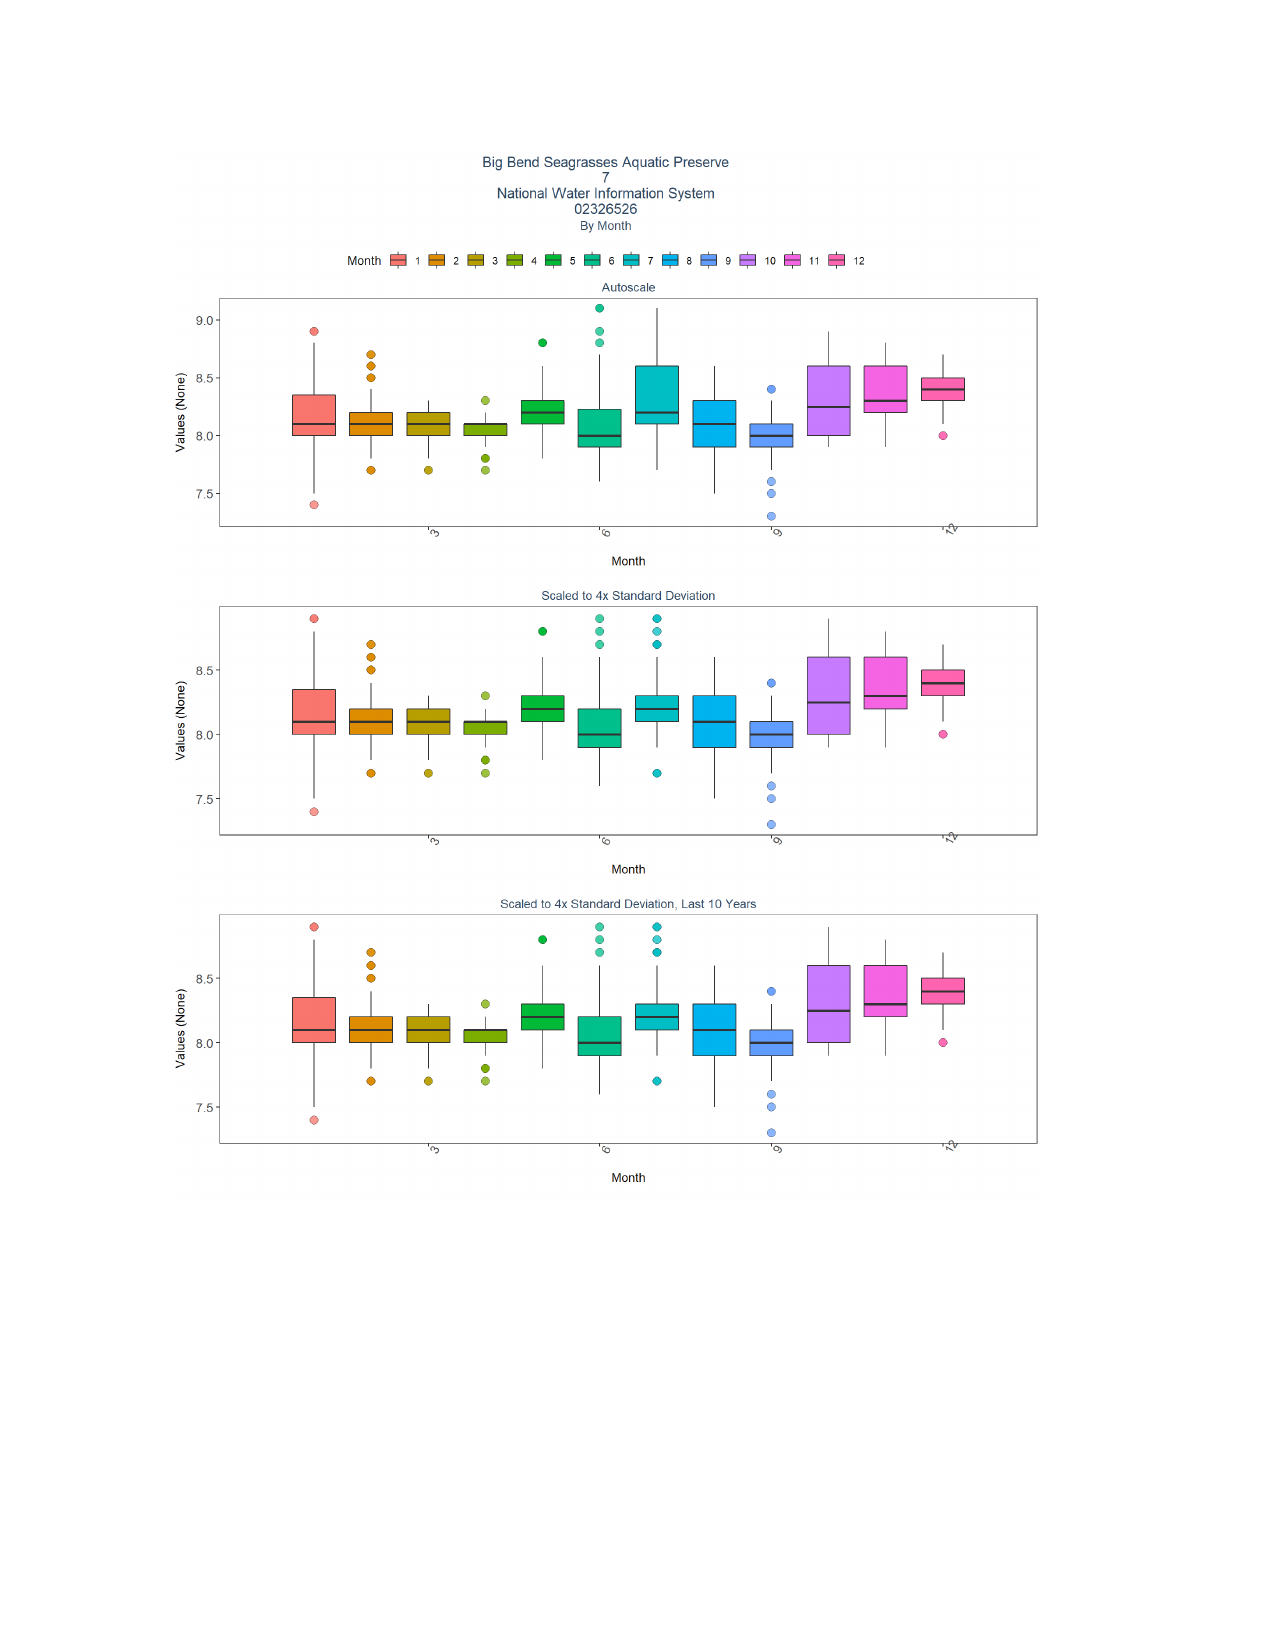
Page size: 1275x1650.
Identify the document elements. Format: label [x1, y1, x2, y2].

picture [168, 150, 1044, 1200]
